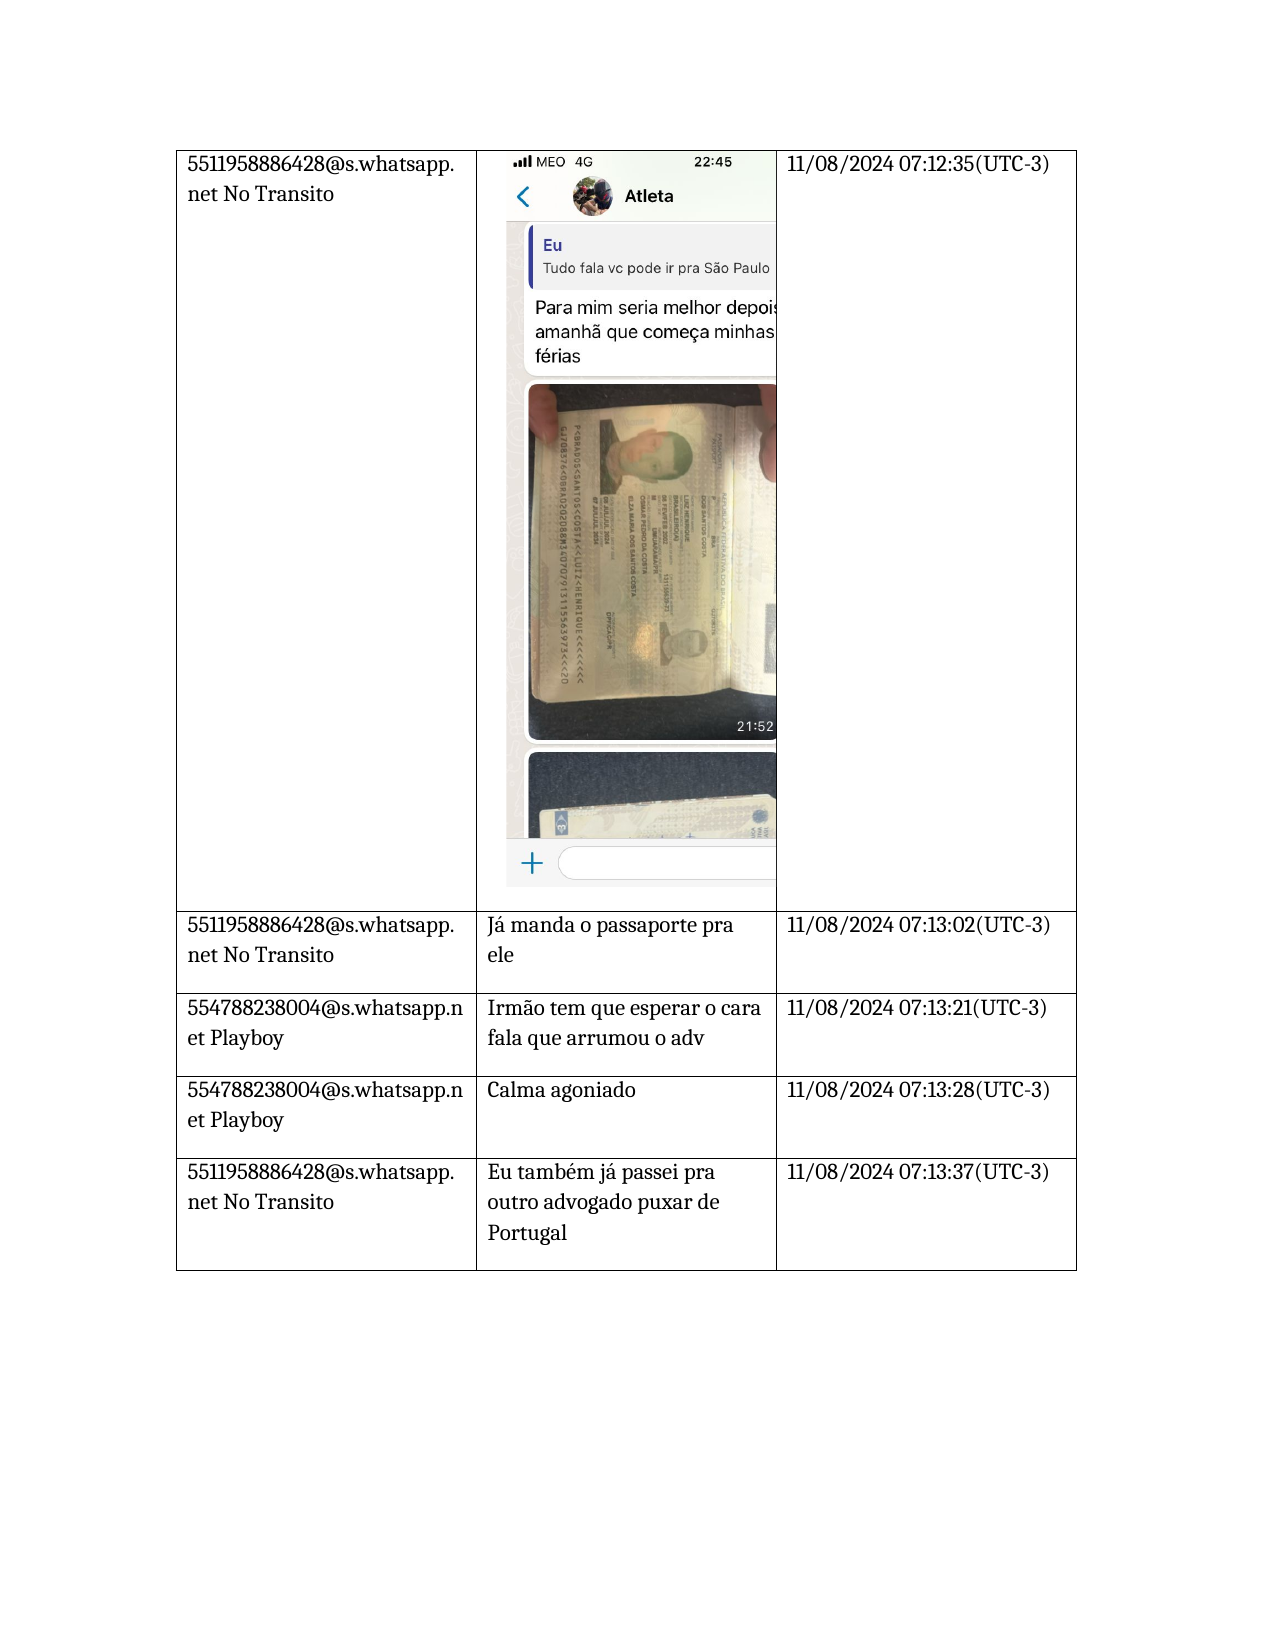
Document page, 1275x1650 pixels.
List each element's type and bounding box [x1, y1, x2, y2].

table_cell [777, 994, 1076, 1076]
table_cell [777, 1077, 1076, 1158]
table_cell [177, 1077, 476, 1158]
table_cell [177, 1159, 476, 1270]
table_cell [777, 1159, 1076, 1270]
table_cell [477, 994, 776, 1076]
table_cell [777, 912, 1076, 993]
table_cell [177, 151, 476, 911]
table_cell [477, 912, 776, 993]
picture [506, 151, 777, 887]
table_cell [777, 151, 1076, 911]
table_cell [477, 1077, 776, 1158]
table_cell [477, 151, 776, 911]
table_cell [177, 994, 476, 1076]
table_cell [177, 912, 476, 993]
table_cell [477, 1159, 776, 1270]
